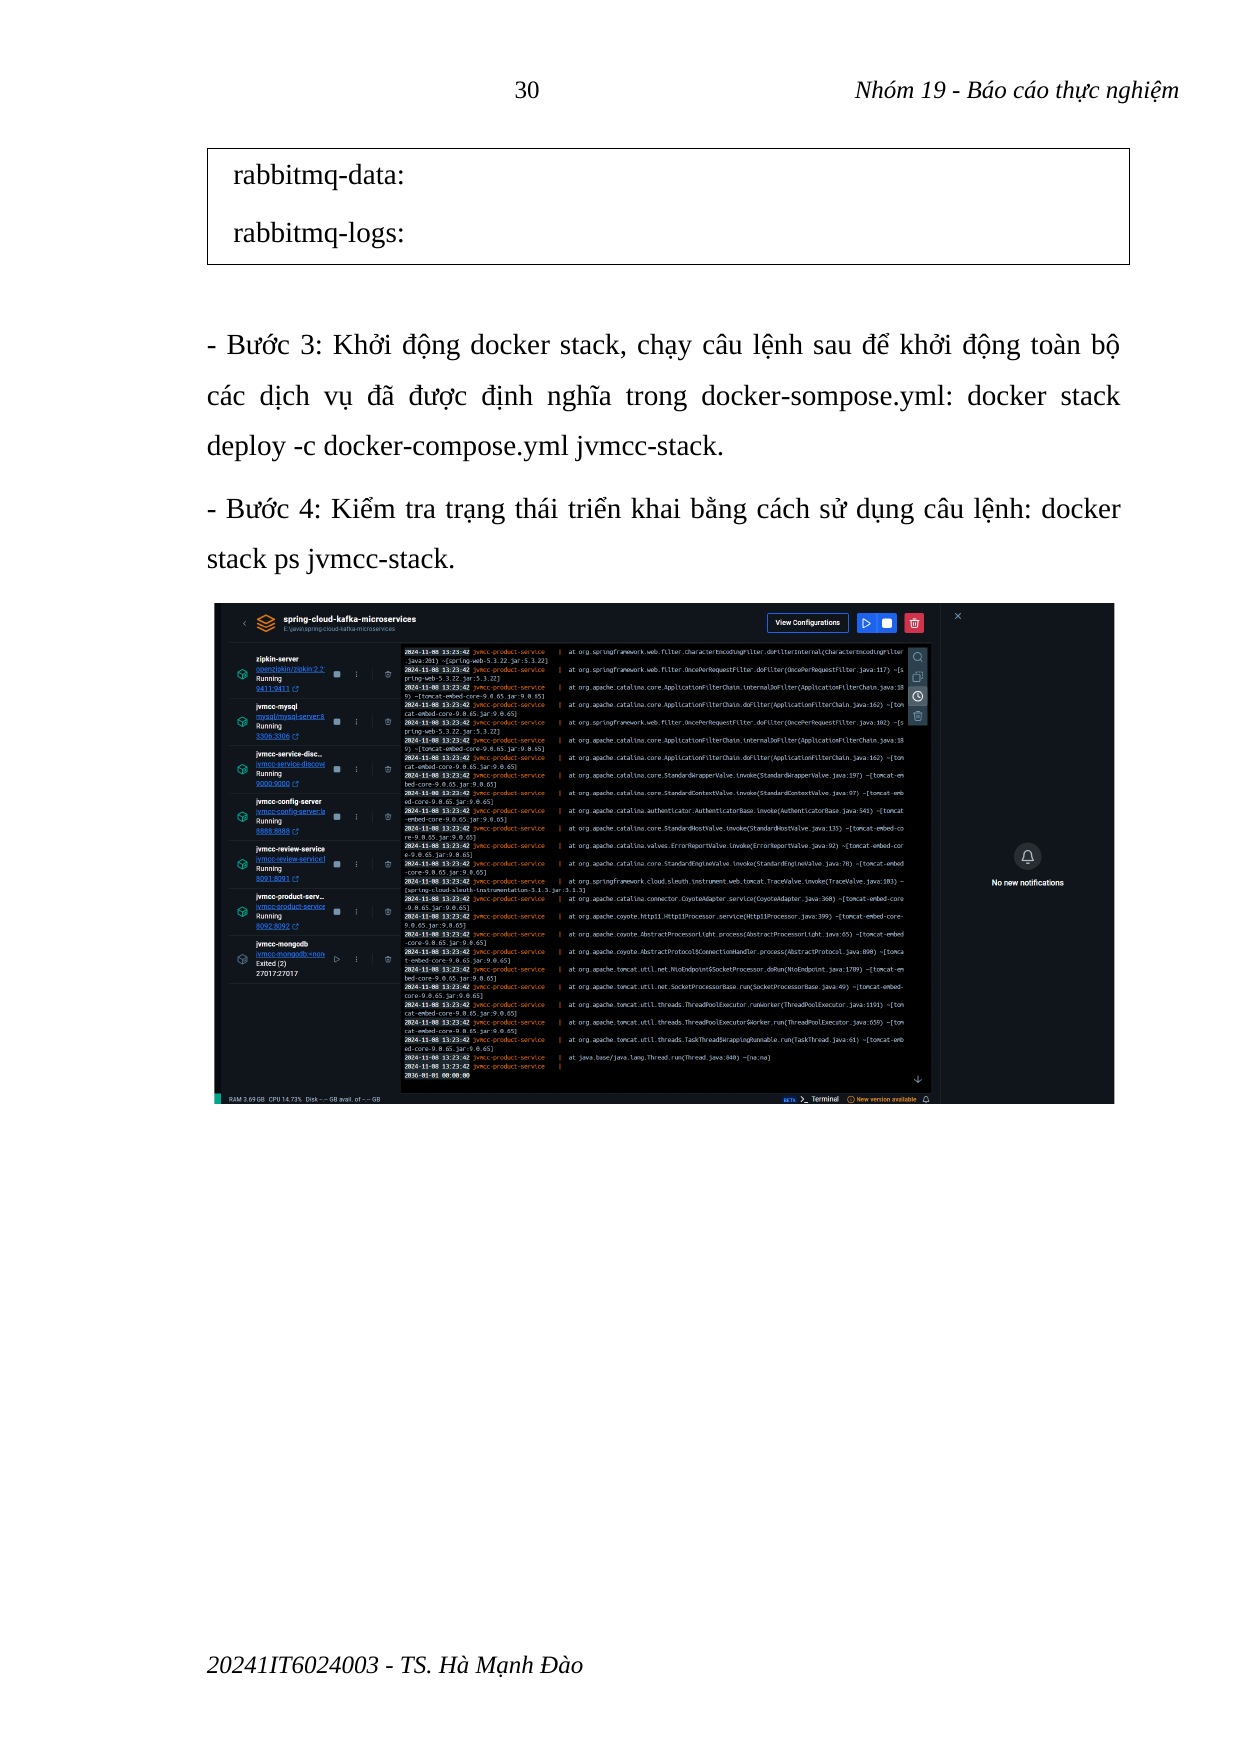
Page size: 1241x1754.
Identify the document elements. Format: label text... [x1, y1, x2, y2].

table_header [208, 149, 1129, 263]
subtitle - Bước 3: Khởi động docker stack, chạy câu lệnh sau để khởi động toàn bộ các dịch vụ đã được định nghĩa trong docker-sompose.yml: docker stack deploy -c docker-compose.yml jvmcc-stack. [207, 327, 1122, 461]
picture [214, 603, 1115, 1104]
subtitle - Bước 4: Kiểm tra trạng thái triển khai bằng cách sử dụng câu lệnh: docker stack ps jvmcc-stack. [207, 491, 1122, 574]
